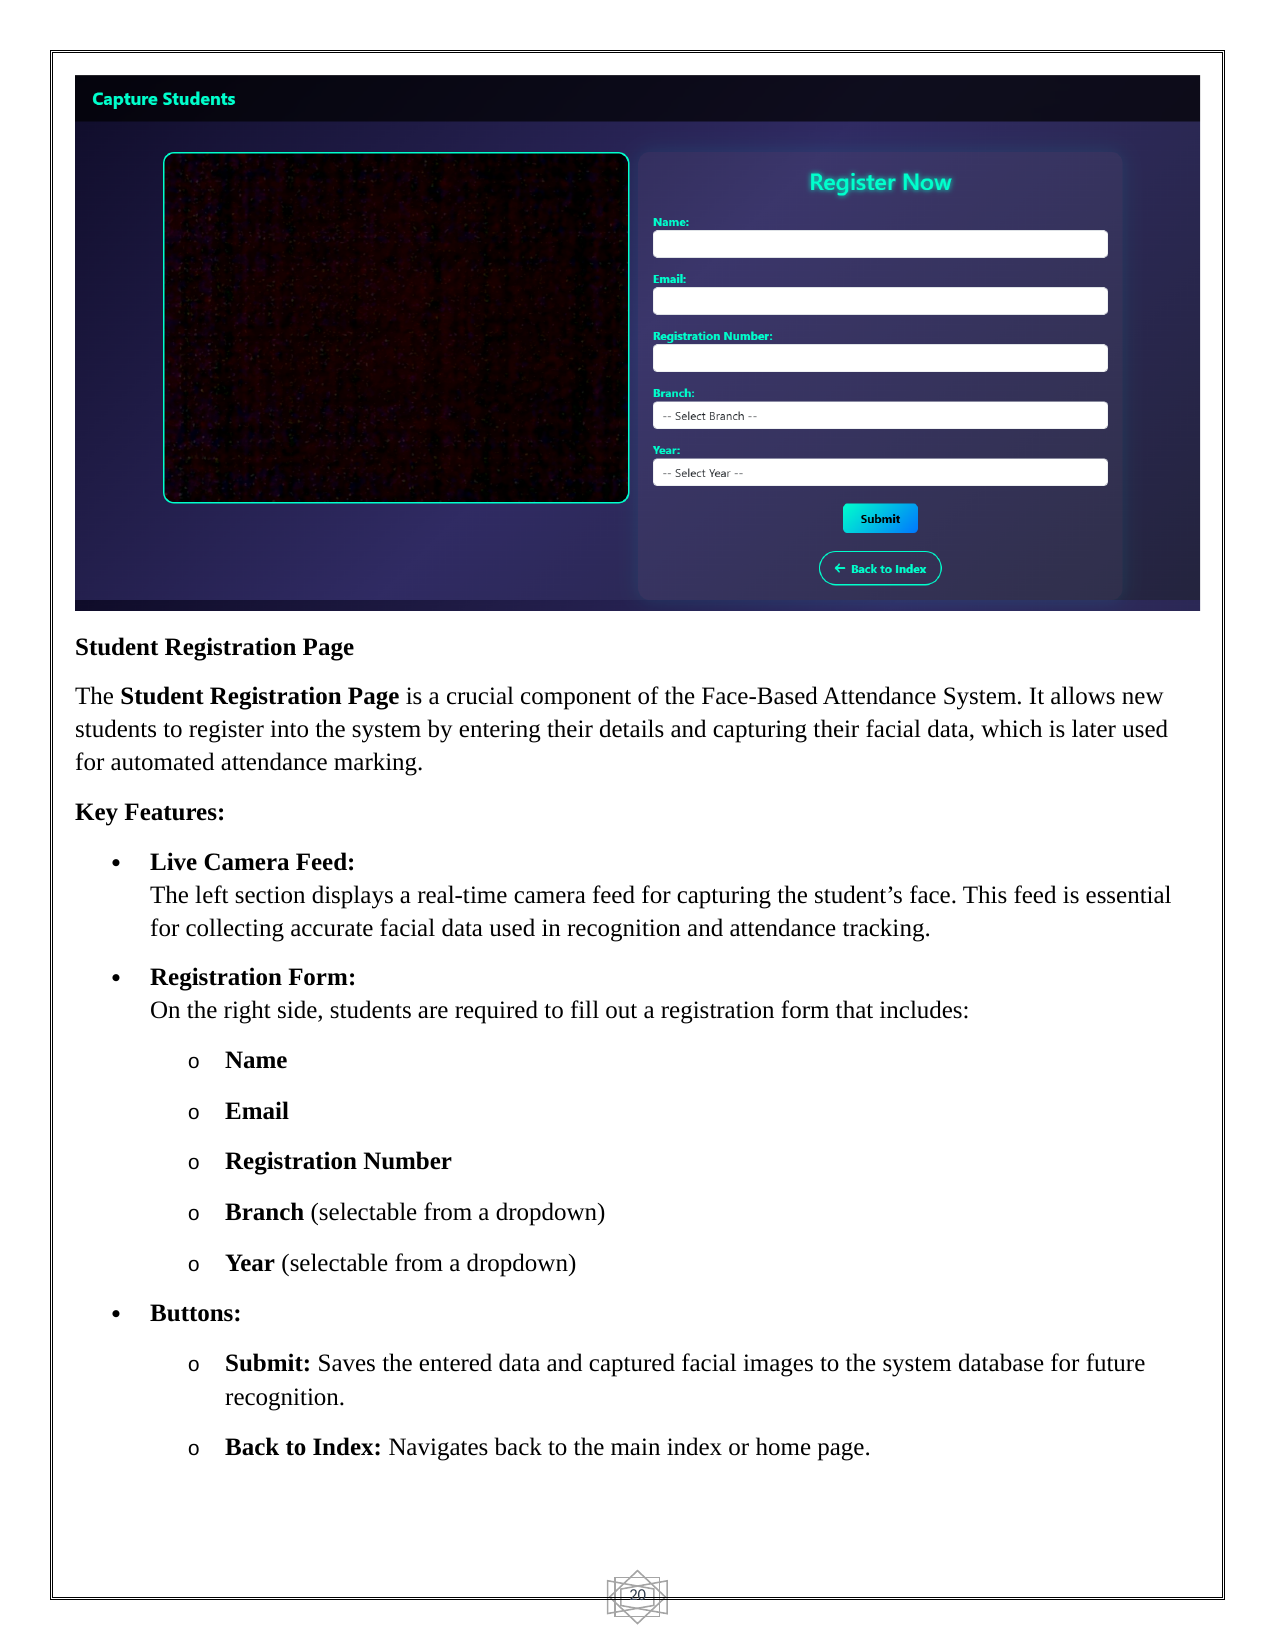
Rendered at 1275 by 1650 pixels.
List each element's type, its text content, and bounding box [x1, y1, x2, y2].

list Registration Number [187, 1146, 1200, 1176]
picture [75, 75, 1200, 611]
list Email [187, 1096, 1200, 1125]
list Submit: Saves the entered data and captured facial images to the system database for future recognition. [187, 1348, 1200, 1411]
list Year (selectable from a dropdown) [187, 1248, 1200, 1277]
list Back to Index: Navigates back to the main index or home page. [187, 1432, 1200, 1461]
list Live Camera Feed: The left section displays a real-time camera feed for capturing the student’s face. This feed is essential for collecting accurate facial data used in recognition and attendance tracking. [112, 847, 1200, 942]
list Buttons: [112, 1298, 1200, 1327]
text The Student Registration Page is a crucial component of the Face-Based Attendance System. It allows new students to register into the system by entering their details and capturing their facial data, which is later used for automated attendance marking. [75, 681, 1200, 776]
text Student Registration Page [75, 632, 1200, 660]
list Registration Form: On the right side, students are required to fill out a registration form that includes: [112, 962, 1200, 1024]
list Branch (selectable from a dropdown) [187, 1197, 1200, 1227]
list Name [187, 1045, 1200, 1075]
text Key Features: [75, 797, 1200, 826]
